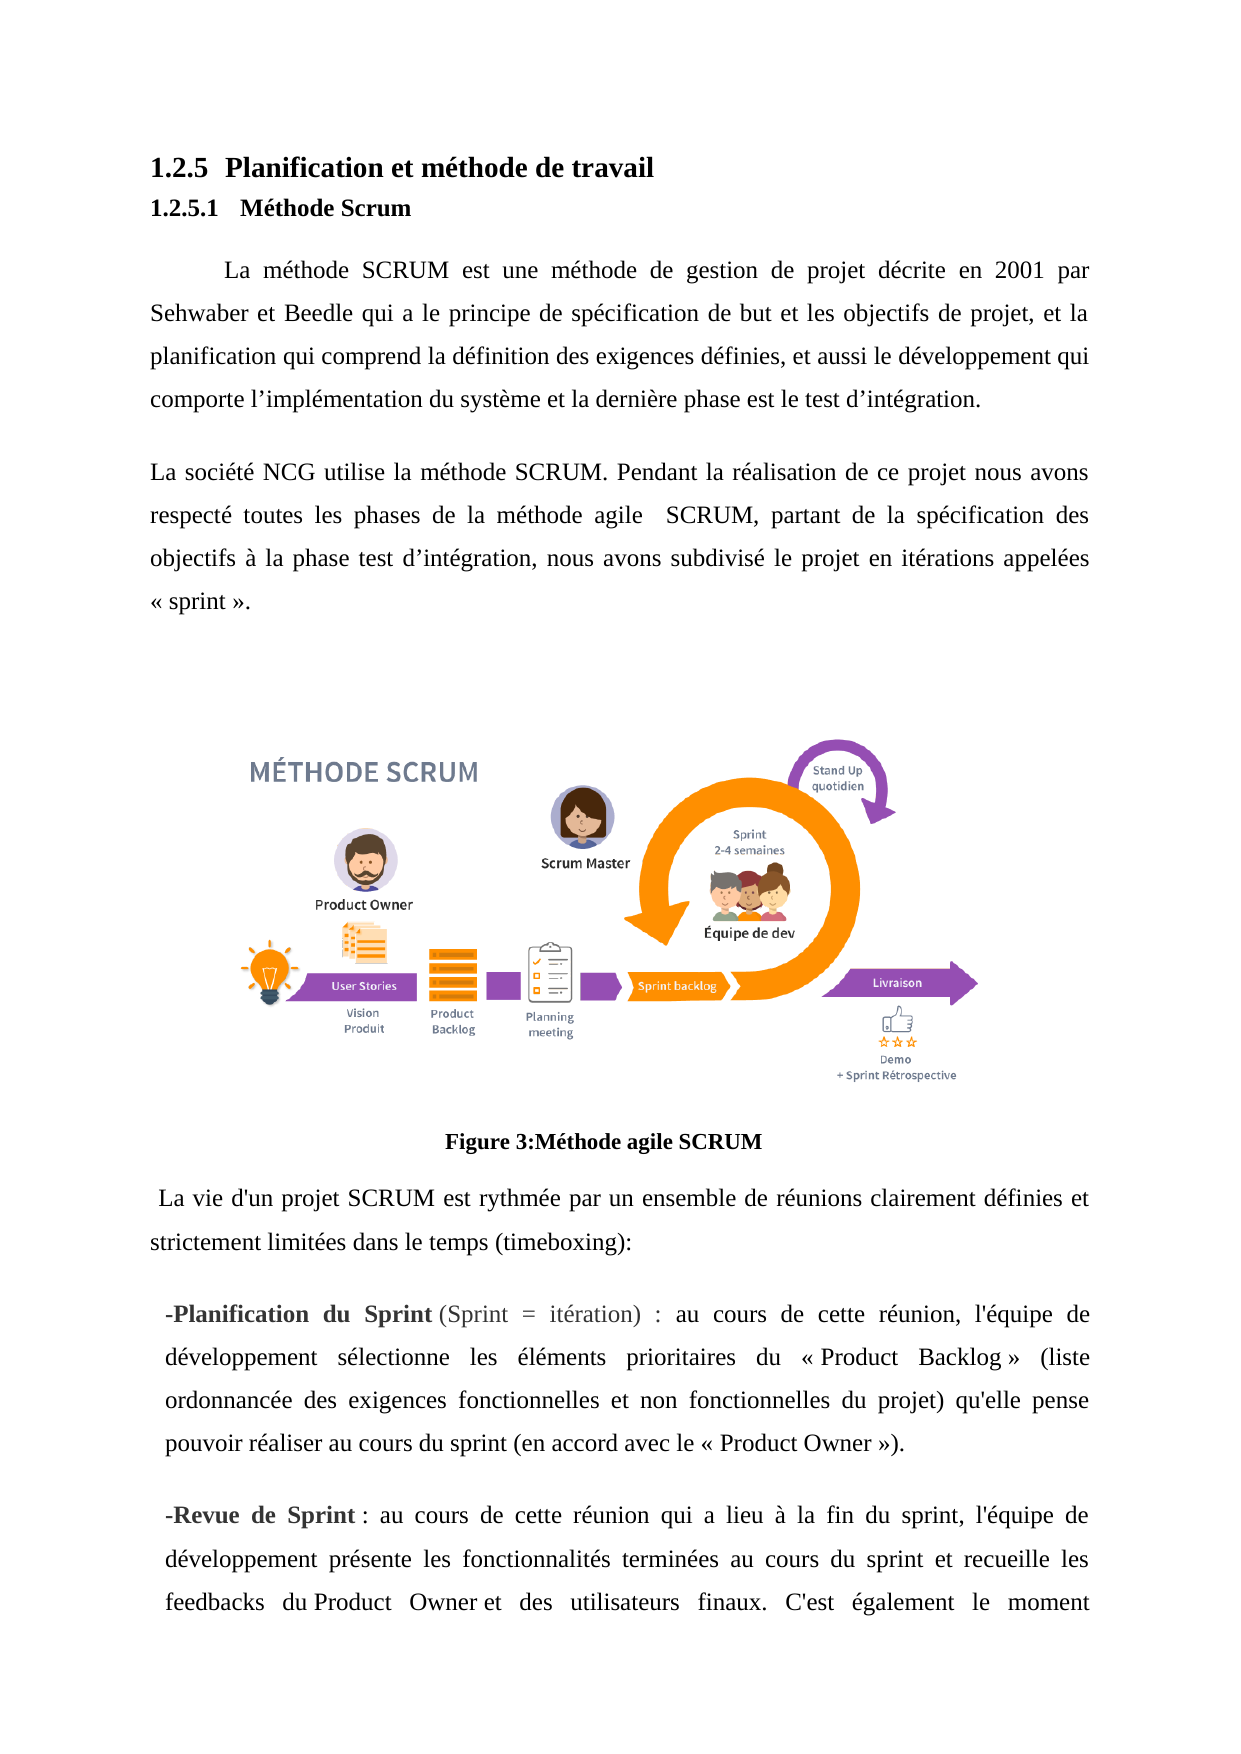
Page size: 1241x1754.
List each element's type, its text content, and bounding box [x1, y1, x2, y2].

text La méthode SCRUM est une méthode de gestion de projet décrite en 2001 par Sehwaber et Beedle qui a le principe de spécification de but et les objectifs de projet, et la planification qui comprend la définition des exigences définies, et aussi le développement qui comporte l’implémentation du système et la dernière phase est le test d’intégration. [150, 255, 1090, 413]
subtitle Planification et méthode de travail [150, 150, 1090, 183]
picture [223, 730, 990, 1093]
text La vie d'un projet SCRUM est rythmée par un ensemble de réunions clairement définies et strictement limitées dans le temps (timeboxing): [150, 1183, 1090, 1255]
text -Planification du Sprint (Sprint = itération) : au cours de cette réunion, l'équipe de développement sélectionne les éléments prioritaires du « Product Backlog » (liste ordonnancée des exigences fonctionnelles et non fonctionnelles du projet) qu'elle pense pouvoir réaliser au cours du sprint (en accord avec le « Product Owner »). [165, 1299, 1090, 1457]
text La société NCG utilise la méthode SCRUM. Pendant la réalisation de ce projet nous avons respecté toutes les phases de la méthode agile SCRUM, partant de la spécification des objectifs à la phase test d’intégration, nous avons subdivisé le projet en itérations appelées « sprint ». [150, 457, 1090, 615]
subtitle Méthode Scrum [150, 193, 1090, 221]
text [165, 1501, 1090, 1616]
